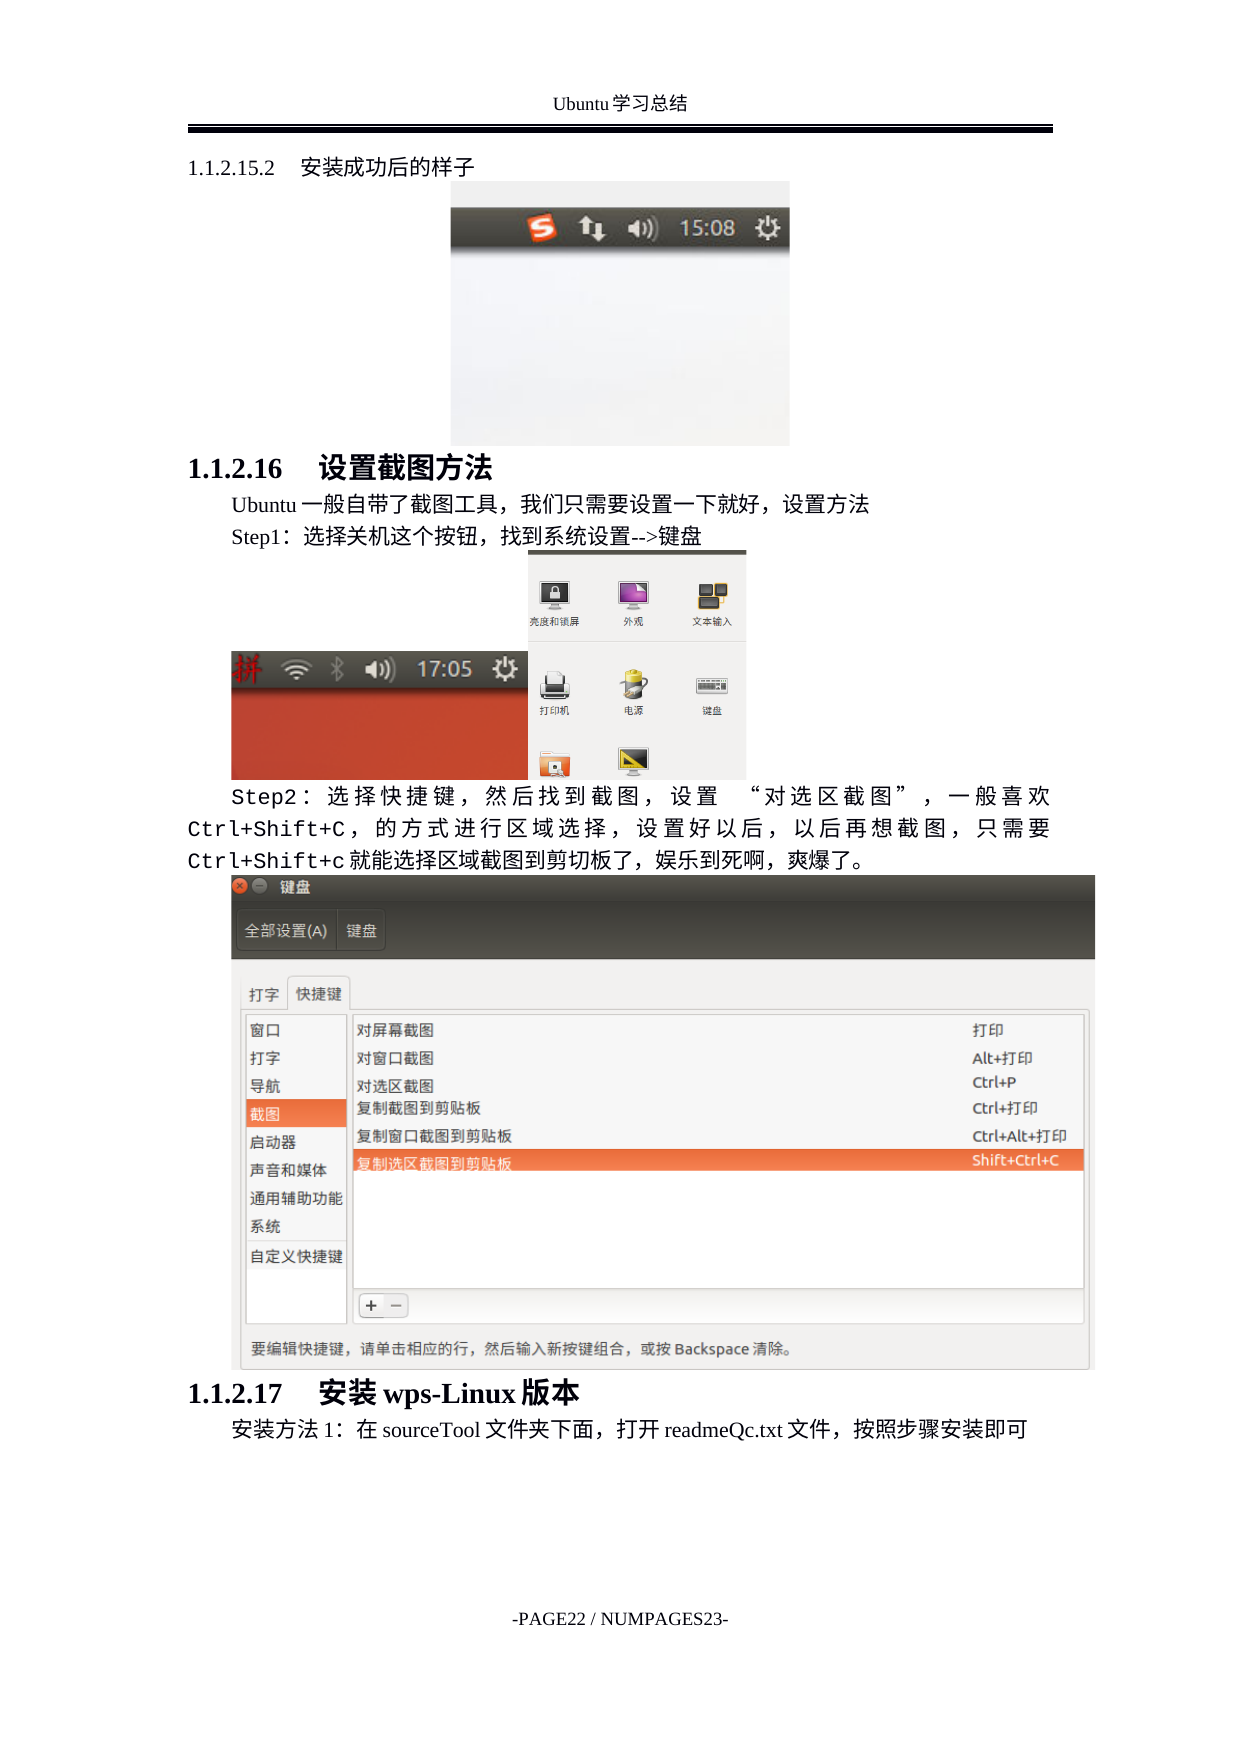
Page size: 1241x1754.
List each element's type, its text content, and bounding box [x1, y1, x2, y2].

subtitle 设置截图方法 [187, 445, 1053, 487]
text Ubuntu一般自带了截图工具，我们只需要设置一下就好，设置方法 [231, 487, 1053, 519]
picture [450, 181, 790, 446]
picture [231, 550, 747, 780]
text 安装方法1：在sourceTool文件夹下面，打开readmeQc.txt文件，按照步骤安装即可 [231, 1412, 1053, 1444]
subtitle 安装wps-Linux版本 [187, 1370, 1053, 1412]
text Step2：选择快捷键，然后找到截图，设置 “对选区截图”，一般喜欢Ctrl+Shift+C，的方式进行区域选择，设置好以后，以后再想截图，只需要Ctrl+Shift+c就能选择区域截图到剪切板了，娱乐到死啊，爽爆了。 [187, 779, 1053, 875]
text Step1：选择关机这个按钮，找到系统设置-->键盘 [187, 519, 1053, 551]
picture [231, 875, 1096, 1370]
subtitle 安装成功后的样子 [187, 150, 1053, 182]
